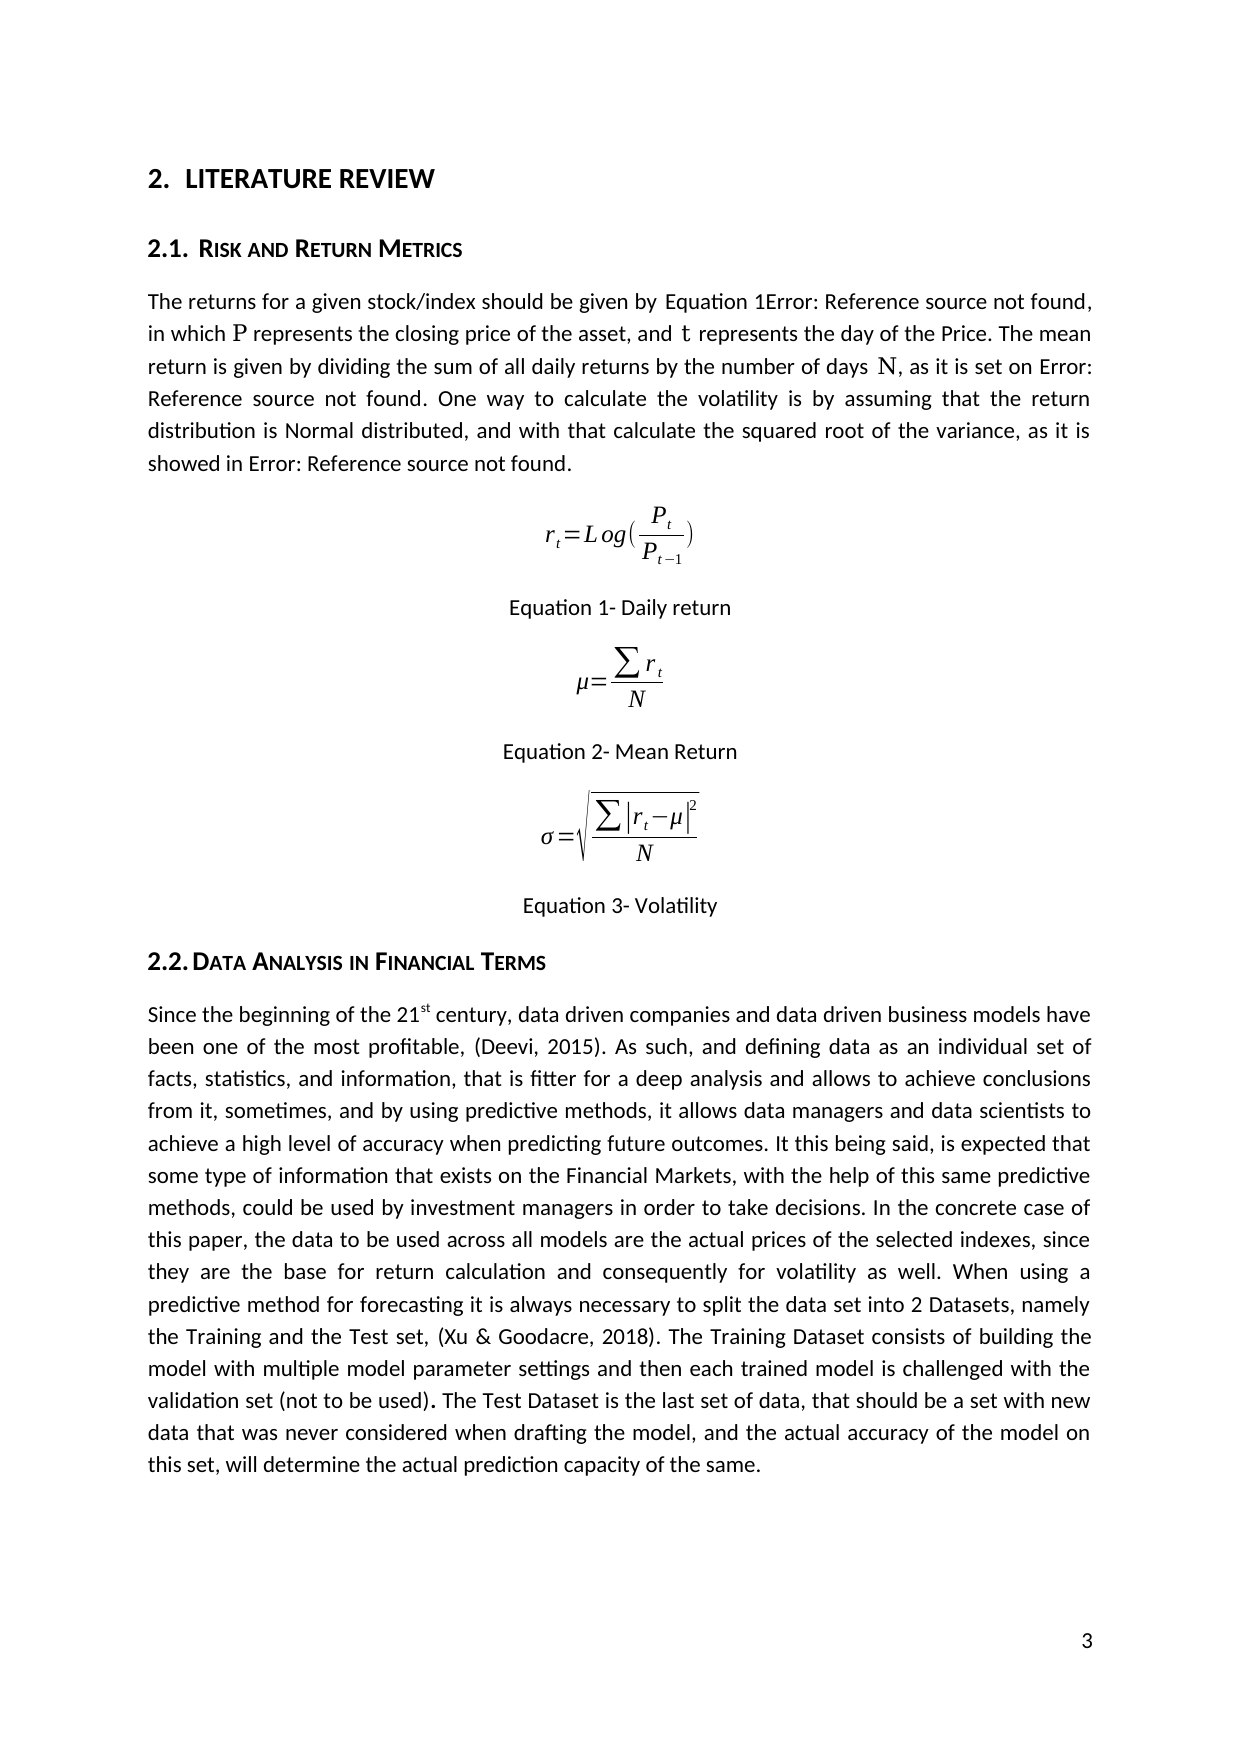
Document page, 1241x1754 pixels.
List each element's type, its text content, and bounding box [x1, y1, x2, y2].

text Equation 3- Volatility [148, 892, 1092, 919]
text Equation 2- Mean Return [148, 737, 1092, 765]
subtitle Literature review [148, 160, 1092, 196]
text Since the beginning of the 21st century, data driven companies and data driven business models have been one of the most profitable, . As such, and defining data as an individual set of facts, statistics, and information, that is fitter for a deep analysis and allows to achieve conclusions from it, sometimes, and by using predictive methods, it allows data managers and data scientists to achieve a high level of accuracy when predicting future outcomes. It this being said, is expected that some type of information that exists on the Financial Markets, with the help of this same predictive methods, could be used by investment managers in order to take decisions. In the concrete case of this paper, the data to be used across all models are the actual prices of the selected indexes, since they are the base for return calculation and consequently for volatility as well. When using a predictive method for forecasting it is always necessary to split the data set into 2 Datasets, namely the Training and the Test set, . The Training Dataset consists of building the model with multiple model parameter settings and then each trained model is challenged with the validation set (not to be used). The Test Dataset is the last set of data, that should be a set with new data that was never considered when drafting the model, and the actual accuracy of the model on this set, will determine the actual prediction capacity of the same. [148, 1000, 1092, 1479]
subtitle Risk and Return Metrics [147, 231, 1092, 264]
text Equation 1- Daily return [148, 593, 1092, 621]
subtitle Data Analysis in Financial Terms [147, 944, 1092, 978]
